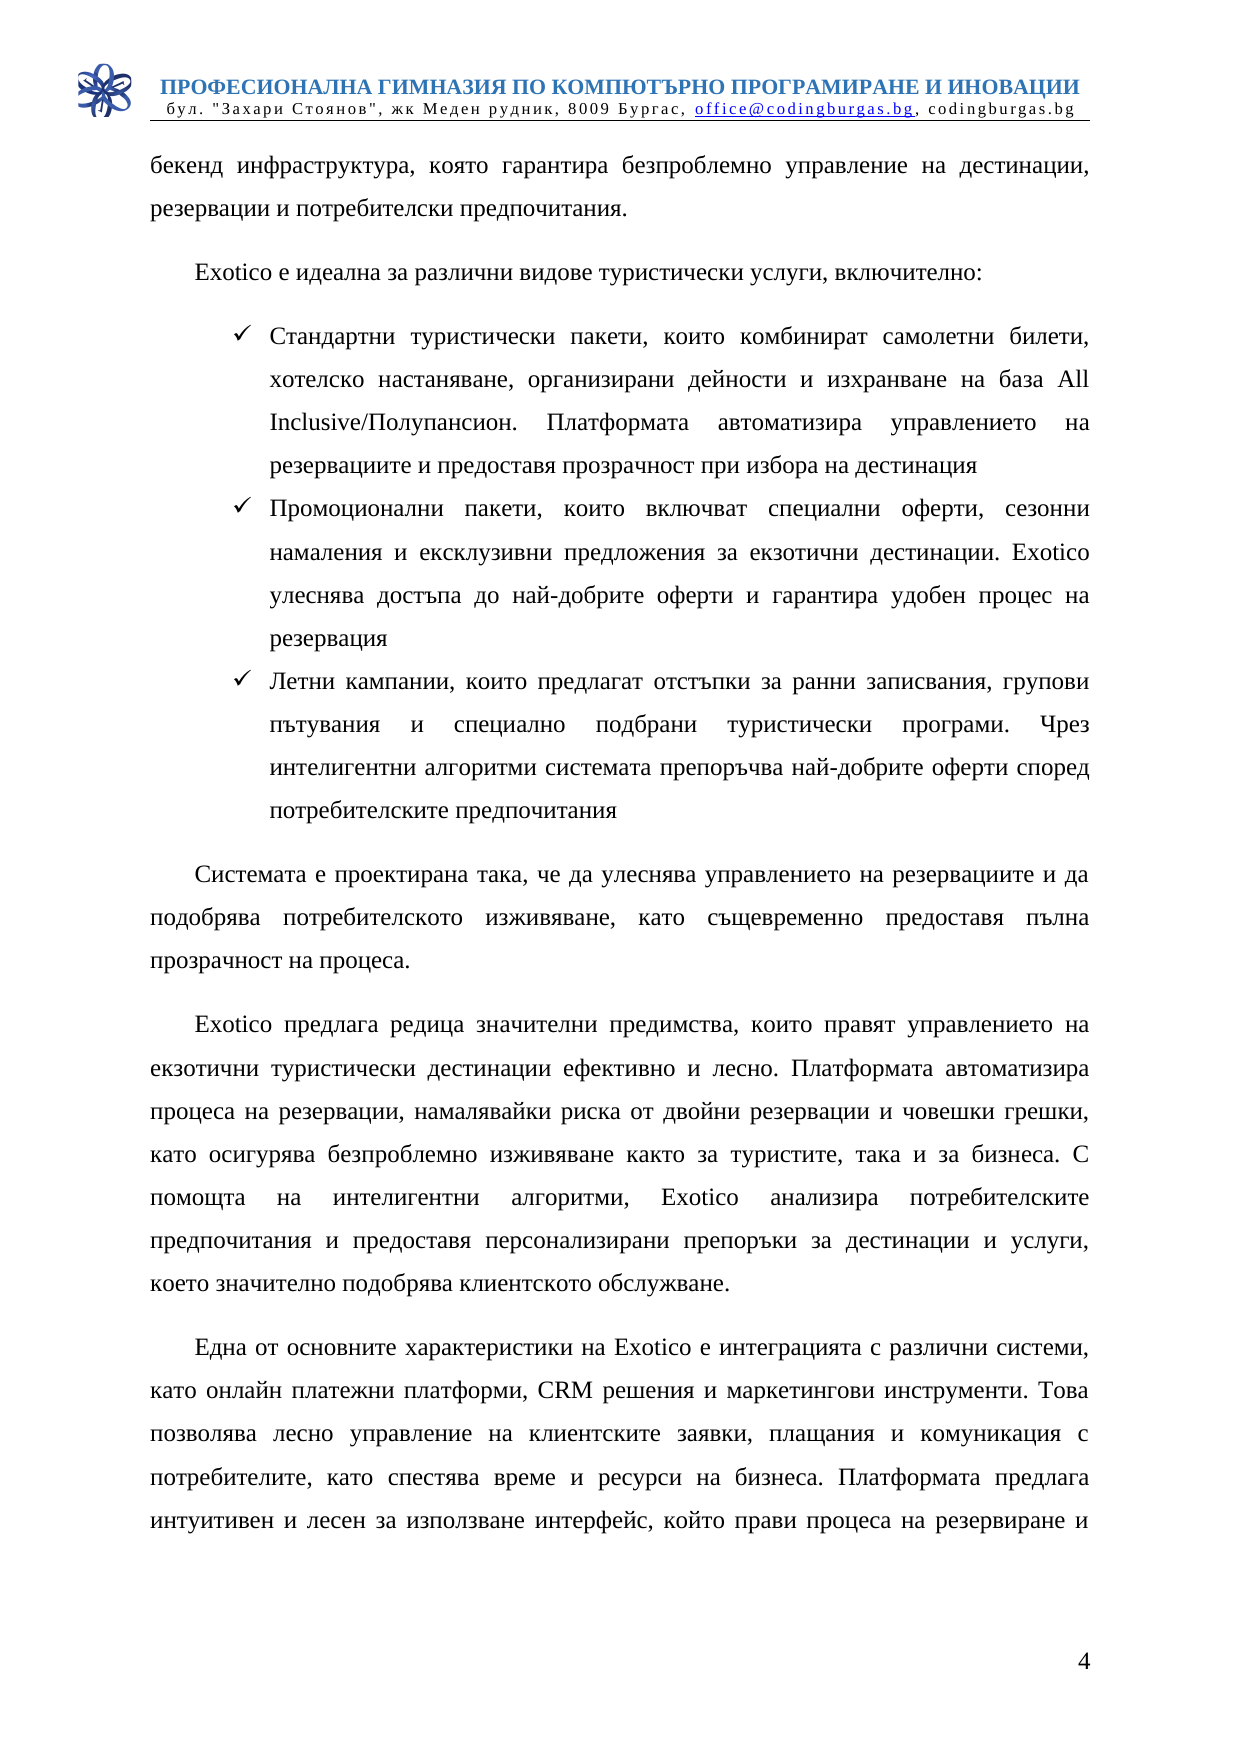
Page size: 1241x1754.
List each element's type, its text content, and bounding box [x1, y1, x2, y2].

text Exotico предлага редица значителни предимства, които правят управлението на екзотични туристически дестинации ефективно и лесно. Платформата автоматизира процеса на резервации, намалявайки риска от двойни резервации и човешки грешки, като осигурява безпроблемно изживяване както за туристите, така и за бизнеса. С помощта на интелигентни алгоритми, Exotico анализира потребителските предпочитания и предоставя персонализирани препоръки за дестинации и услуги, което значително подобрява клиентското обслужване. [150, 1009, 1090, 1297]
text Системата е проектирана така, че да улеснява управлението на резервациите и да подобрява потребителското изживяване, като същевременно предоставя пълна прозрачност на процеса. [150, 859, 1090, 974]
list Летни кампании, които предлагат отстъпки за ранни записвания, групови пътувания и специално подбрани туристически програми. Чрез интелигентни алгоритми системата препоръчва най-добрите оферти според потребителските предпочитания [232, 666, 1090, 824]
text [150, 150, 1090, 222]
text Exotico е идеална за различни видове туристически услуги, включително: [150, 257, 1090, 286]
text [150, 1332, 1090, 1533]
picture [78, 63, 132, 117]
list Стандартни туристически пакети, които комбинират самолетни билети, хотелско настаняване, организирани дейности и изхранване на база All Inclusive/Полупансион. Платформата автоматизира управлението на резервациите и предоставя прозрачност при избора на дестинация [232, 321, 1090, 479]
list Промоционални пакети, които включват специални оферти, сезонни намаления и ексклузивни предложения за екзотични дестинации. Exotico улеснява достъпа до най-добрите оферти и гарантира удобен процес на резервация [232, 493, 1090, 652]
